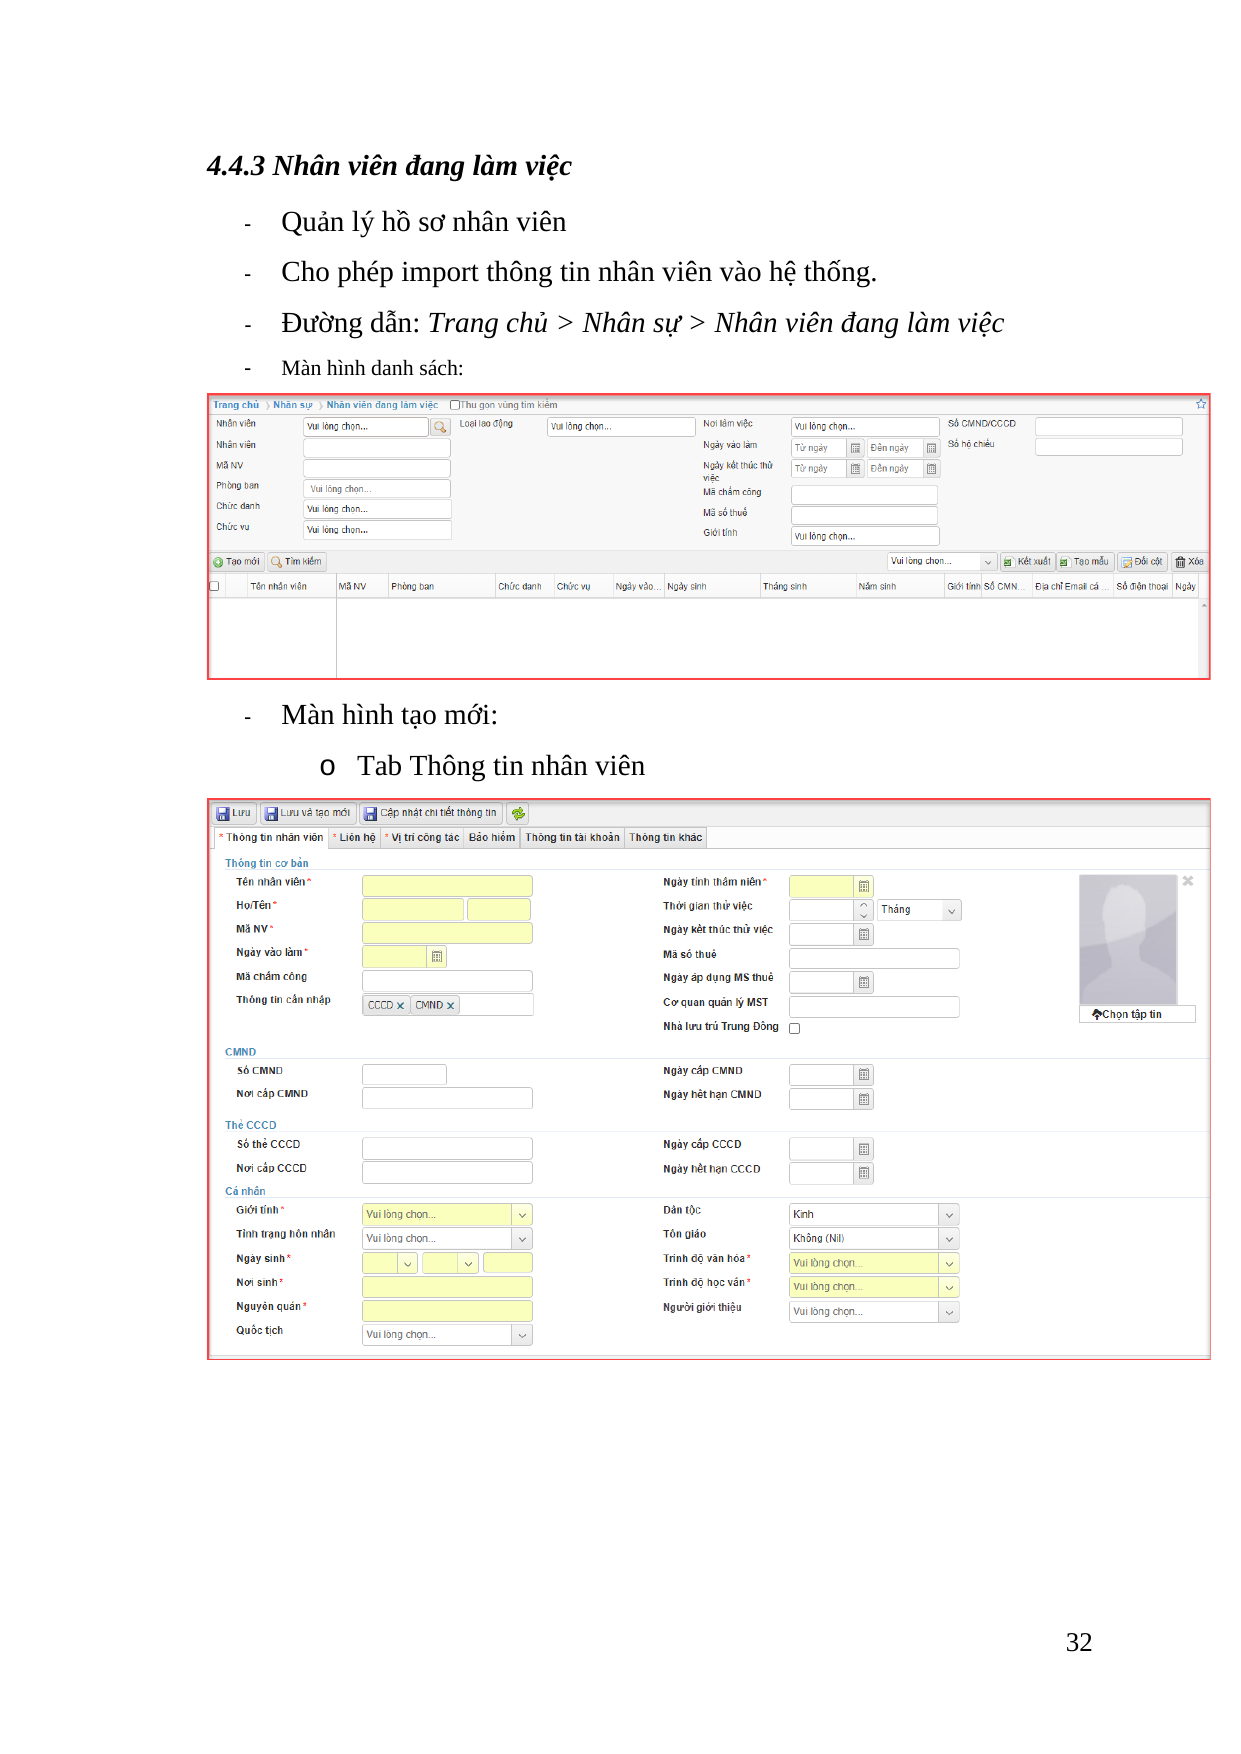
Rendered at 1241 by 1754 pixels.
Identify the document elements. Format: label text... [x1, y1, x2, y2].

list Cho phép import thông tin nhân viên vào hệ thống. [244, 254, 1092, 288]
list Đường dẫn: Trang chủ > Nhân sự > Nhân viên đang làm việc [244, 305, 1092, 338]
picture [206, 798, 1211, 1360]
list Màn hình danh sách: [244, 355, 1092, 381]
picture [206, 393, 1211, 680]
list Màn hình tạo mới: [244, 697, 1092, 731]
list Tab Thông tin nhân viên [319, 748, 1092, 781]
list Quản lý hồ sơ nhân viên [244, 204, 1092, 238]
subtitle 4.4.3 Nhân viên đang làm việc [207, 148, 1092, 181]
